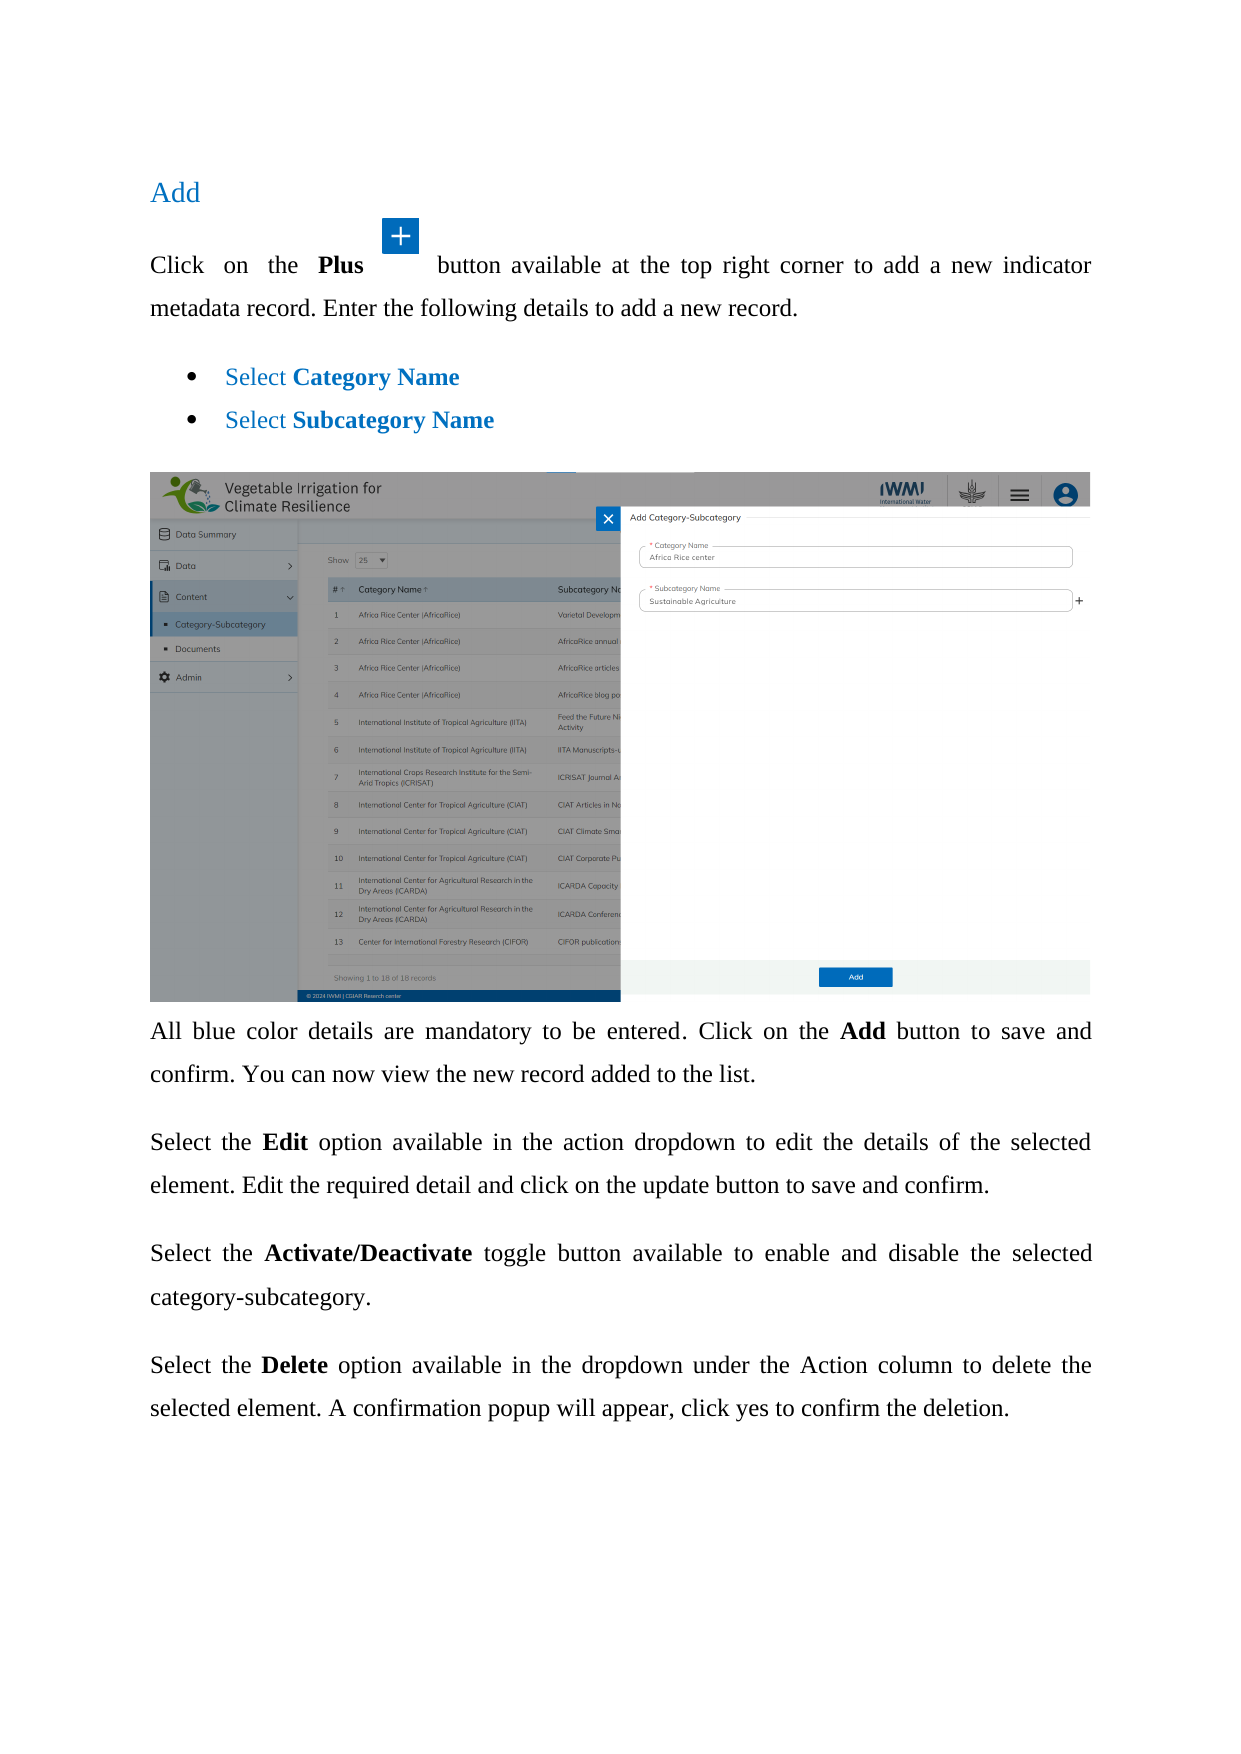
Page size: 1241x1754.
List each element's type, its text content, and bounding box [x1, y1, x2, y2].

picture [382, 218, 419, 254]
text Select the Delete option available in the dropdown under the Action column to delete the selected element. A confirmation popup will appear, click yes to confirm the deletion. [150, 1350, 1093, 1422]
text Select the Activate/Deactivate toggle button available to enable and disable the selected category-subcategory. [150, 1238, 1093, 1310]
text Select the Edit option available in the action dropdown to edit the details of the selected element. Edit the required detail and click on the update button to save and confirm. [150, 1127, 1093, 1199]
subtitle Add [150, 175, 1093, 208]
text Click on the Plus button available at the top right corner to add a new indicator metadata record. Enter the following details to add a new record. [150, 250, 1093, 322]
list Select Category Name [187, 362, 1093, 390]
list Select Subcategory Name [187, 405, 1093, 433]
picture [150, 472, 1091, 1002]
